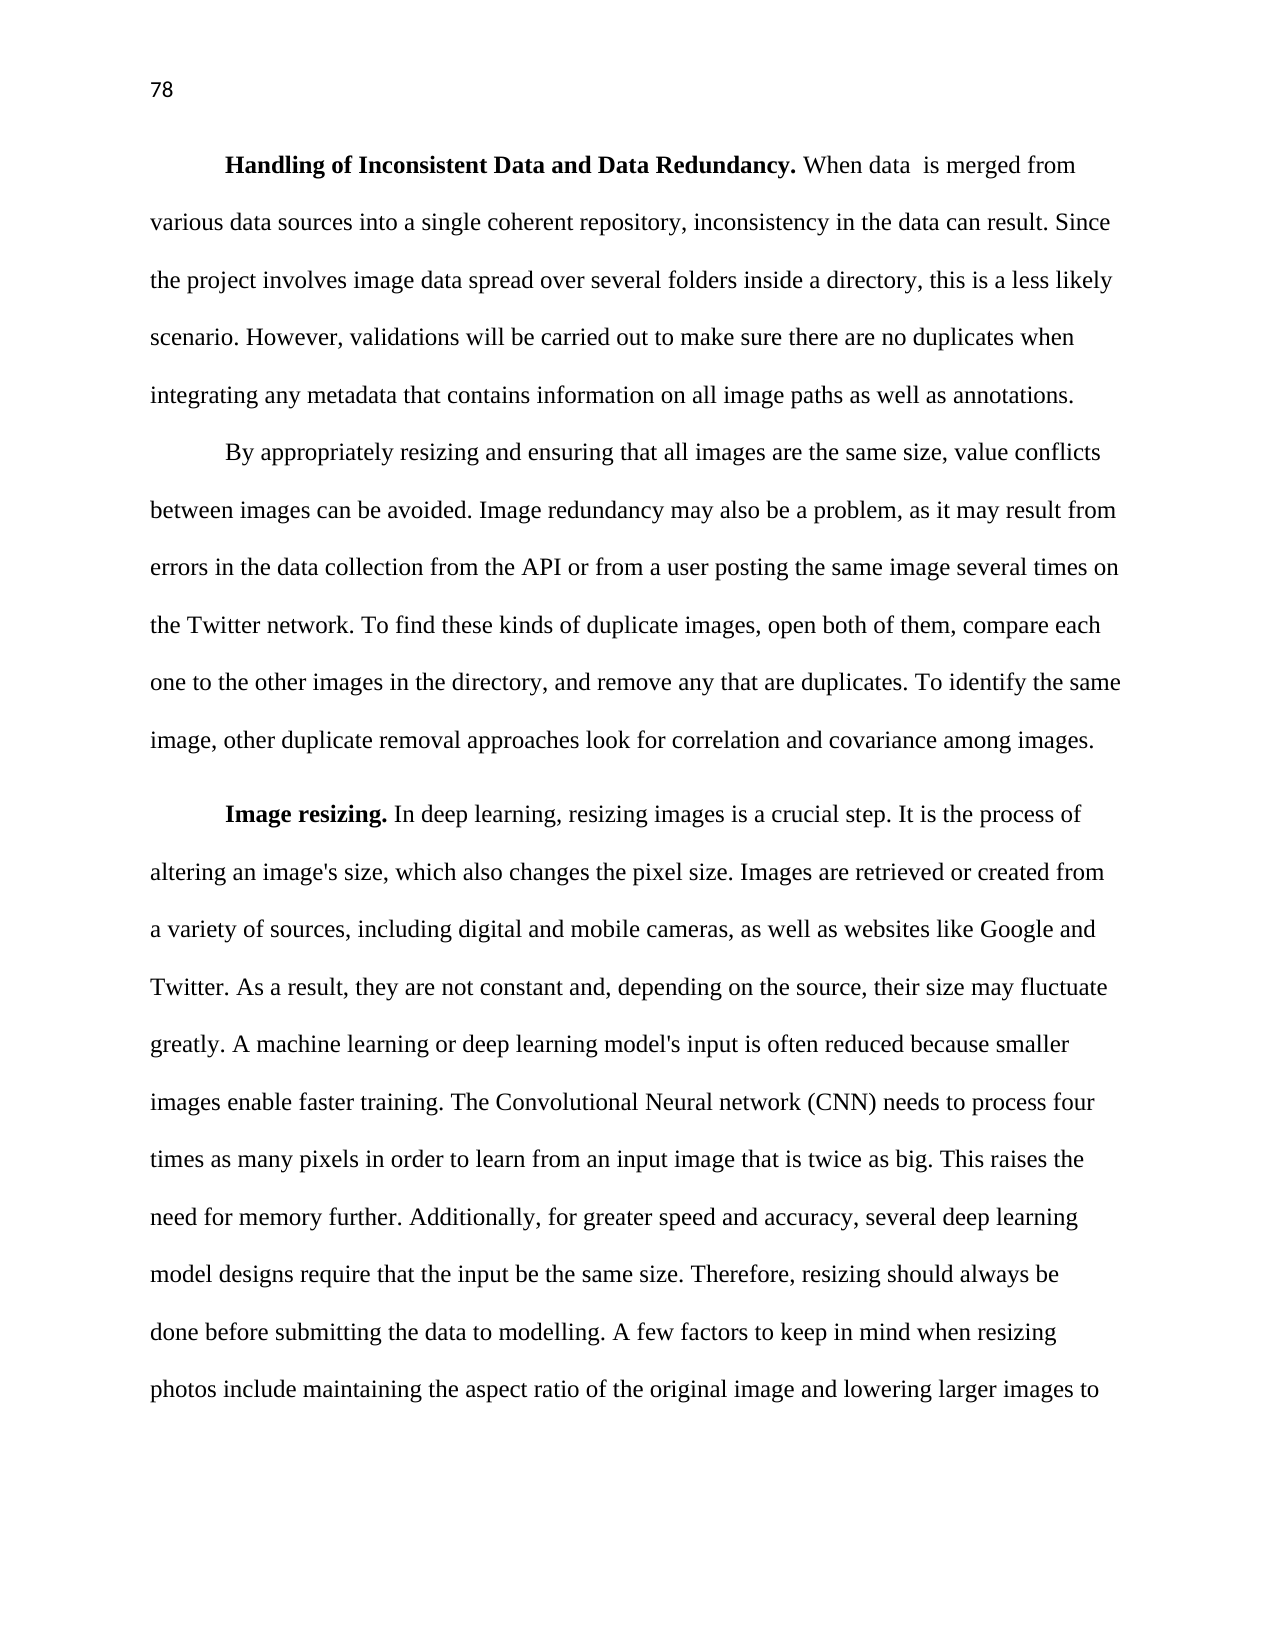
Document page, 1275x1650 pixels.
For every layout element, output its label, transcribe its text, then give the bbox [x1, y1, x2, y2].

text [150, 799, 1114, 1403]
text By appropriately resizing and ensuring that all images are the same size, value conflicts between images can be avoided. Image redundancy may also be a problem, as it may result from errors in the data collection from the API or from a user posting the same image several times on the Twitter network. To find these kinds of duplicate images, open both of them, compare each one to the other images in the directory, and remove any that are duplicates. To identify the same image, other duplicate removal approaches look for correlation and covariance among images. [150, 437, 1125, 754]
subtitle Handling of Inconsistent Data and Data Redundancy. When data is merged from various data sources into a single coherent repository, inconsistency in the data can result. Since the project involves image data spread over several folders inside a directory, this is a less likely scenario. However, validations will be carried out to make sure there are no duplicates when integrating any metadata that contains information on all image paths as well as annotations. [150, 150, 1125, 409]
